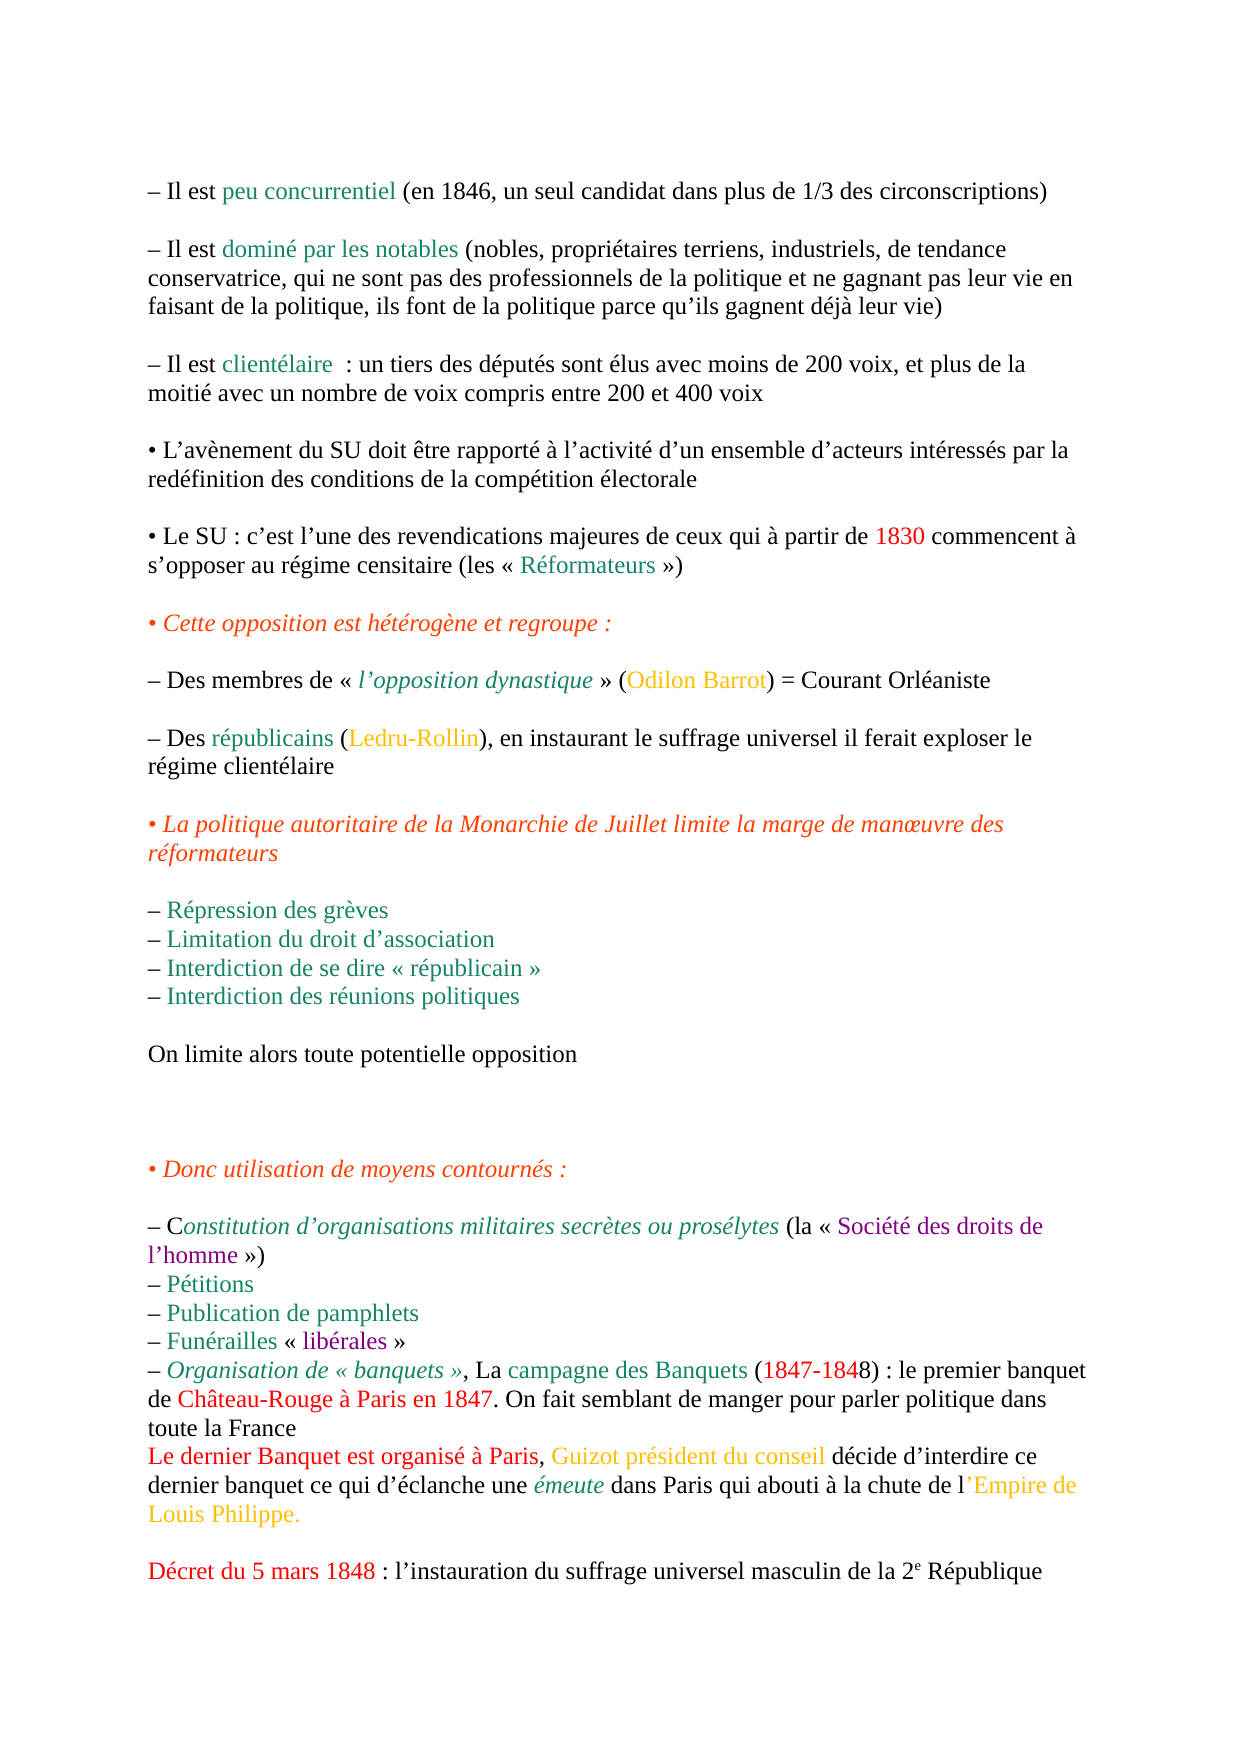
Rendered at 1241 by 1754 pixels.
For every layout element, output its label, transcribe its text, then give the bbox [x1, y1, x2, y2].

text Décret du 5 mars 1848 : l’instauration du suffrage universel masculin de la 2e République [148, 1556, 1093, 1585]
text – Il est clientélaire : un tiers des députés sont élus avec moins de 200 voix, et plus de la moitié avec un nombre de voix compris entre 200 et 400 voix [148, 349, 1093, 406]
text On limite alors toute potentielle opposition [148, 1039, 1093, 1068]
text – Limitation du droit d’association [148, 924, 1093, 953]
text – Il est peu concurrentiel (en 1846, un seul candidat dans plus de 1/3 des circonscriptions) [148, 176, 1093, 205]
text – Publication de pamphlets [148, 1298, 1093, 1326]
text • L’avènement du SU doit être rapporté à l’activité d’un ensemble d’acteurs intéressés par la redéfinition des conditions de la compétition électorale [148, 435, 1093, 493]
text • La politique autoritaire de la Monarchie de Juillet limite la marge de manœuvre des réformateurs [148, 809, 1093, 866]
text – Interdiction de se dire « républicain » [148, 953, 1093, 981]
text – Pétitions [148, 1269, 1093, 1298]
text – Funérailles « libérales » [148, 1326, 1093, 1355]
text • Donc utilisation de moyens contournés : [148, 1154, 1093, 1183]
text – Des membres de « l’opposition dynastique » (Odilon Barrot) = Courant Orléaniste [148, 665, 1093, 694]
text – Constitution d’organisations militaires secrètes ou prosélytes (la « Société des droits de l’homme ») [148, 1211, 1093, 1269]
text • Cette opposition est hétérogène et regroupe : [148, 608, 1093, 636]
text • Le SU : c’est l’une des revendications majeures de ceux qui à partir de 1830 commencent à s’opposer au régime censitaire (les « Réformateurs ») [148, 521, 1093, 579]
text – Organisation de « banquets », La campagne des Banquets (1847-1848) : le premier banquet de Château-Rouge à Paris en 1847. On fait semblant de manger pour parler politique dans toute la France [148, 1355, 1093, 1441]
text – Il est dominé par les notables (nobles, propriétaires terriens, industriels, de tendance conservatrice, qui ne sont pas des professionnels de la politique et ne gagnant pas leur vie en faisant de la politique, ils font de la politique parce qu’ils gagnent déjà leur vie) [148, 234, 1093, 320]
text – Répression des grèves [148, 895, 1093, 924]
text Le dernier Banquet est organisé à Paris, Guizot président du conseil décide d’interdire ce dernier banquet ce qui d’éclanche une émeute dans Paris qui abouti à la chute de l’Empire de Louis Philippe. [148, 1441, 1093, 1528]
text – Des républicains (Ledru-Rollin), en instaurant le suffrage universel il ferait exploser le régime clientélaire [148, 723, 1093, 780]
text – Interdiction des réunions politiques [148, 981, 1093, 1010]
